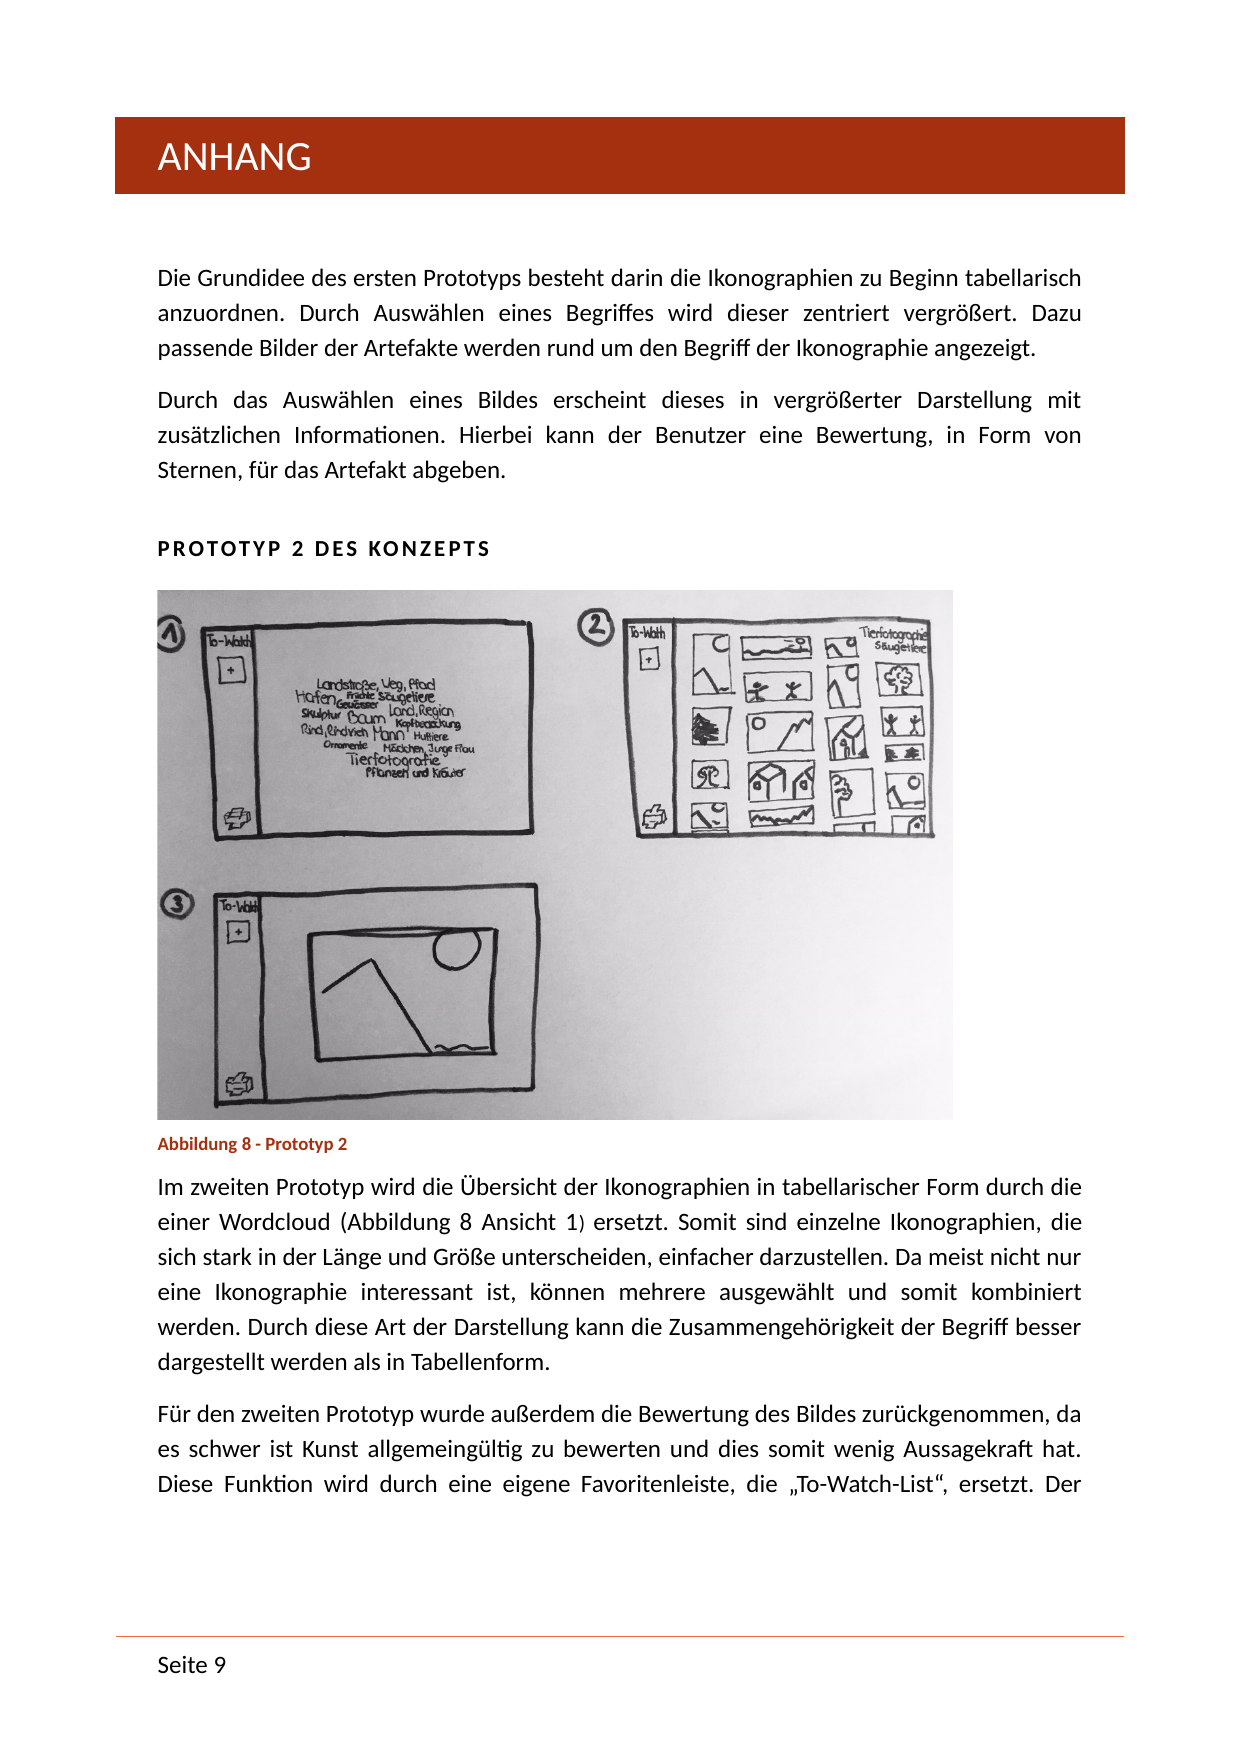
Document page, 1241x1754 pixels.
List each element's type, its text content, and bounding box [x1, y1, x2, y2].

text Prototyp 2 des konzepts [157, 534, 1083, 562]
text Durch das Auswählen eines Bildes erscheint dieses in vergrößerter Darstellung mit zusätzlichen Informationen. Hierbei kann der Benutzer eine Bewertung, in Form von Sternen, für das Artefakt abgeben. [157, 384, 1083, 485]
text Die Grundidee des ersten Prototyps besteht darin die Ikonographien zu Beginn tabellarisch anzuordnen. Durch Auswählen eines Begriffes wird dieser zentriert vergrößert. Dazu passende Bilder der Artefakte werden rund um den Begriff der Ikonographie angezeigt. [157, 262, 1083, 363]
picture [157, 590, 953, 1120]
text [157, 1398, 1083, 1498]
text Im zweiten Prototyp wird die Übersicht der Ikonographien in tabellarischer Form durch die einer Wordcloud (Abbildung 8 Ansicht 1) ersetzt. Somit sind einzelne Ikonographien, die sich stark in der Länge und Größe unterscheiden, einfacher darzustellen. Da meist nicht nur eine Ikonographie interessant ist, können mehrere ausgewählt und somit kombiniert werden. Durch diese Art der Darstellung kann die Zusammengehörigkeit der Begriff besser dargestellt werden als in Tabellenform. [157, 1171, 1083, 1377]
